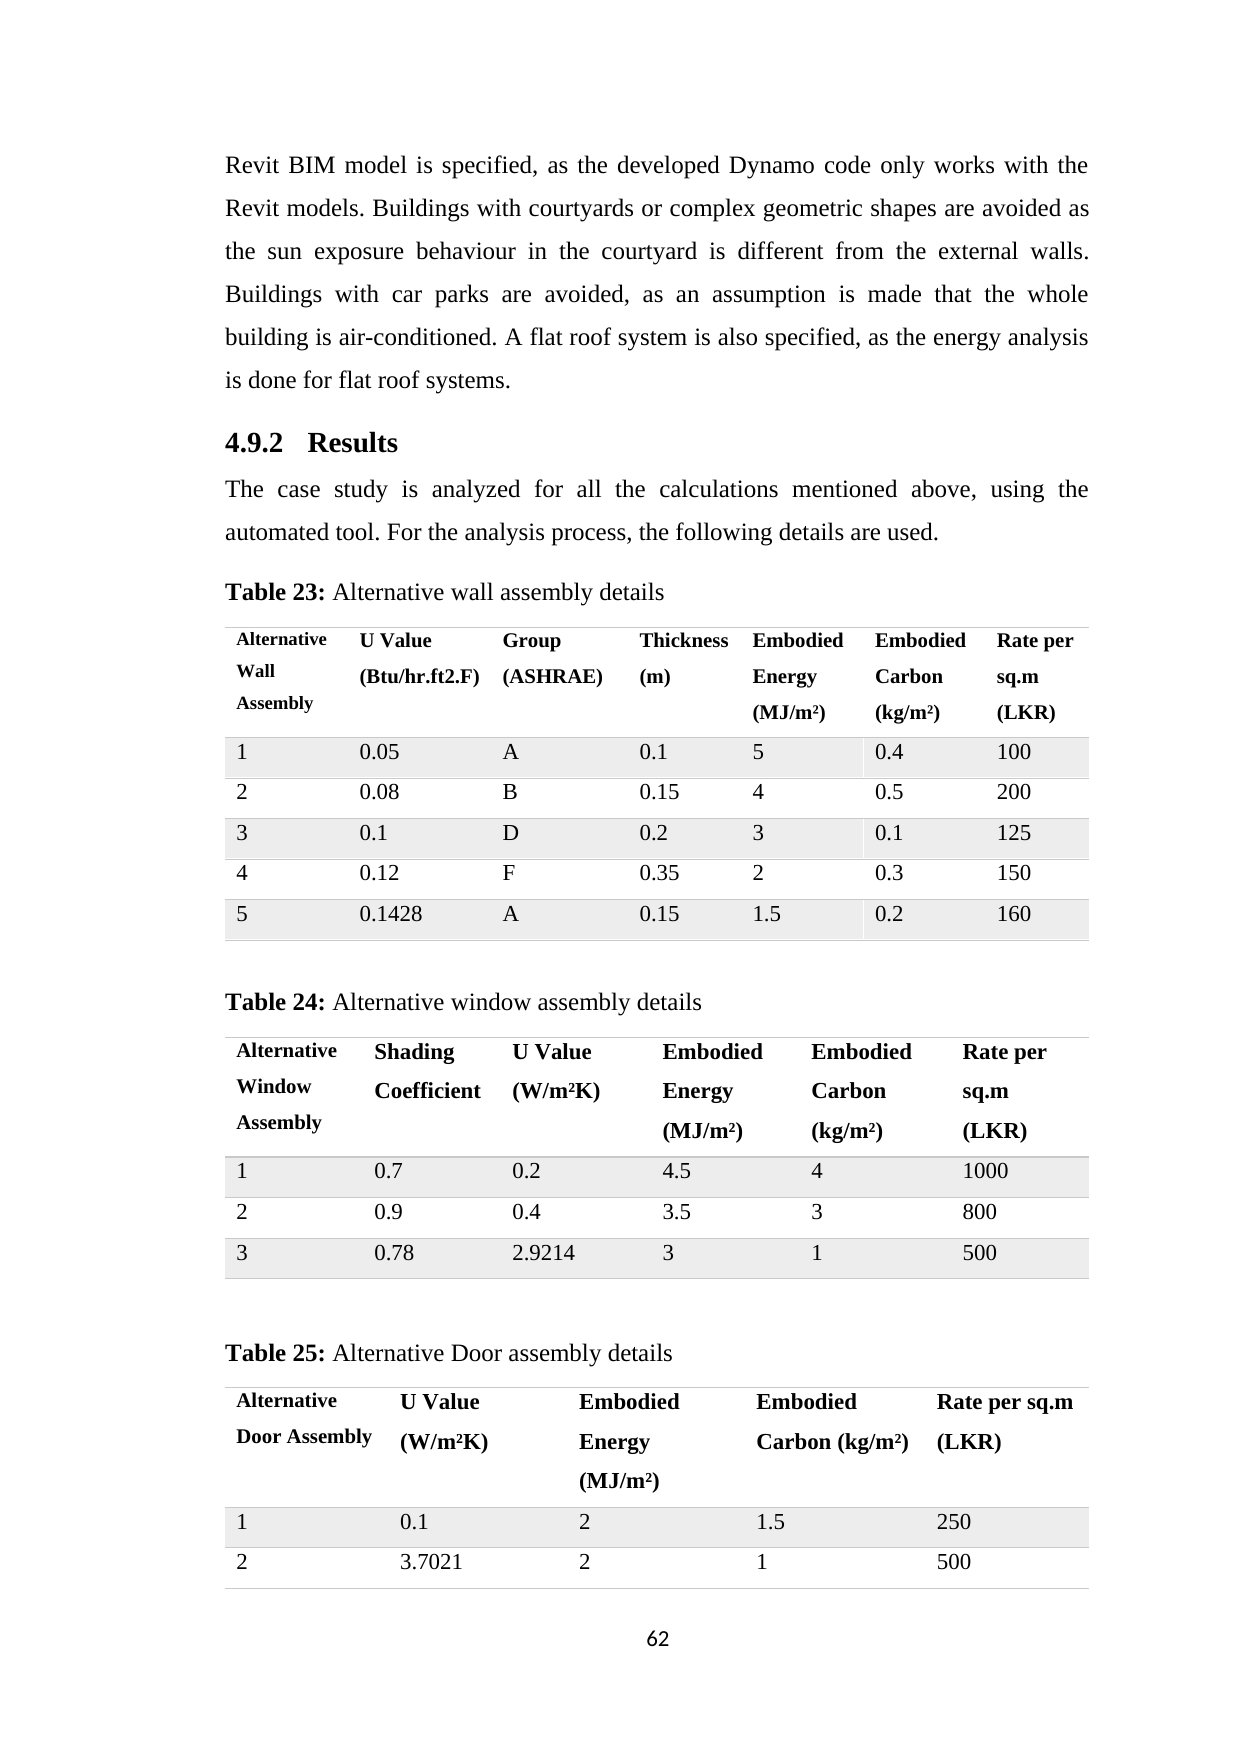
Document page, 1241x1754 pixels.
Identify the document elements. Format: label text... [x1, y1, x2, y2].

table_cell 0.35 [628, 860, 741, 899]
table_header U Value (W/m²K) [501, 1038, 651, 1156]
table_cell 1 [225, 738, 348, 777]
table_cell 0.2 [501, 1158, 651, 1197]
table_cell 0.2 [628, 819, 741, 858]
table_cell 0.4 [501, 1198, 651, 1237]
table_cell 5 [225, 900, 348, 939]
table_header Embodied Carbon (kg/m²) [745, 1388, 925, 1507]
table_cell 125 [985, 819, 1089, 858]
table_cell 2 [741, 860, 863, 899]
table_cell 160 [985, 900, 1089, 939]
text Revit BIM model is specified, as the developed Dynamo code only works with the Revit models. Buildings with courtyards or complex geometric shapes are avoided as the sun exposure behaviour in the courtyard is different from the external walls. Buildings with car parks are avoided, as an assumption is made that the whole building is air-conditioned. A flat roof system is also specified, as the energy analysis is done for flat roof systems. [225, 150, 1090, 394]
subtitle Results [225, 425, 1090, 459]
table_cell 5 [741, 738, 863, 777]
table_header Embodied Carbon (kg/m²) [864, 628, 985, 737]
table_cell 2 [225, 1198, 363, 1237]
table_header Embodied Energy (MJ/m²) [651, 1038, 800, 1156]
table_cell F [491, 860, 628, 899]
table_cell 1 [800, 1239, 951, 1278]
text Table 25: Alternative Door assembly details [225, 1338, 1090, 1366]
table_header Alternative Wall Assembly [225, 628, 348, 737]
table_header Rate per sq.m (LKR) [985, 628, 1089, 737]
table_cell 0.1 [864, 819, 985, 858]
table_cell 3.7021 [389, 1548, 568, 1588]
table_cell 500 [951, 1239, 1089, 1278]
table_cell 3 [225, 1239, 363, 1278]
text The case study is analyzed for all the calculations mentioned above, using the automated tool. For the analysis process, the following details are used. [225, 474, 1090, 546]
table_cell 250 [925, 1508, 1089, 1547]
table_header U Value (W/m²K) [389, 1388, 568, 1507]
table_cell 0.9 [363, 1198, 501, 1237]
table_cell 4 [741, 779, 863, 818]
table_cell 2 [568, 1548, 745, 1588]
table_cell 1.5 [745, 1508, 925, 1547]
table_cell 2.9214 [501, 1239, 651, 1278]
table_header Shading Coefficient [363, 1038, 501, 1156]
text Table 24: Alternative window assembly details [225, 987, 1090, 1016]
table_cell 500 [925, 1548, 1089, 1588]
table_cell 1.5 [741, 900, 863, 939]
table_cell 1000 [951, 1158, 1089, 1197]
table_cell B [491, 779, 628, 818]
table_cell 0.1 [348, 819, 491, 858]
table_cell 3.5 [651, 1198, 800, 1237]
table_cell 200 [985, 779, 1089, 818]
table_header Thickness (m) [628, 628, 741, 737]
table_cell 0.15 [628, 779, 741, 818]
table_cell 0.78 [363, 1239, 501, 1278]
table_cell 800 [951, 1198, 1089, 1237]
table_header Rate per sq.m (LKR) [951, 1038, 1089, 1156]
table_cell 4 [800, 1158, 951, 1197]
table_header Embodied Carbon (kg/m²) [800, 1038, 951, 1156]
table_cell 3 [651, 1239, 800, 1278]
table_header Embodied Energy (MJ/m²) [741, 628, 863, 737]
table_cell 1 [225, 1508, 389, 1547]
table_cell 0.1428 [348, 900, 491, 939]
table_cell A [491, 738, 628, 777]
table_cell 4 [225, 860, 348, 899]
table_cell 2 [568, 1508, 745, 1547]
table_cell A [491, 900, 628, 939]
table_header U Value (Btu/hr.ft2.F) [348, 628, 491, 737]
table_cell 0.1 [628, 738, 741, 777]
table_cell 0.05 [348, 738, 491, 777]
table_cell 4.5 [651, 1158, 800, 1197]
table_cell 0.4 [864, 738, 985, 777]
table_cell 150 [985, 860, 1089, 899]
table_cell 3 [225, 819, 348, 858]
table_cell 0.12 [348, 860, 491, 899]
table_cell 0.08 [348, 779, 491, 818]
table_cell 0.7 [363, 1158, 501, 1197]
table_cell 0.3 [864, 860, 985, 899]
table_cell 0.2 [864, 900, 985, 939]
table_header Alternative Window Assembly [225, 1038, 363, 1156]
text Table 23: Alternative wall assembly details [225, 577, 1090, 606]
table_cell 0.15 [628, 900, 741, 939]
table_cell 0.1 [389, 1508, 568, 1547]
table_cell 3 [741, 819, 863, 858]
table_cell 3 [800, 1198, 951, 1237]
table_cell D [491, 819, 628, 858]
table_cell 2 [225, 1548, 389, 1588]
table_header Rate per sq.m (LKR) [925, 1388, 1089, 1507]
table_cell 100 [985, 738, 1089, 777]
table_cell 0.5 [864, 779, 985, 818]
table_header Alternative Door Assembly [225, 1388, 389, 1507]
table_cell 1 [225, 1158, 363, 1197]
table_header Embodied Energy (MJ/m²) [568, 1388, 745, 1507]
table_header Group (ASHRAE) [491, 628, 628, 737]
table_cell 2 [225, 779, 348, 818]
table_cell 1 [745, 1548, 925, 1588]
